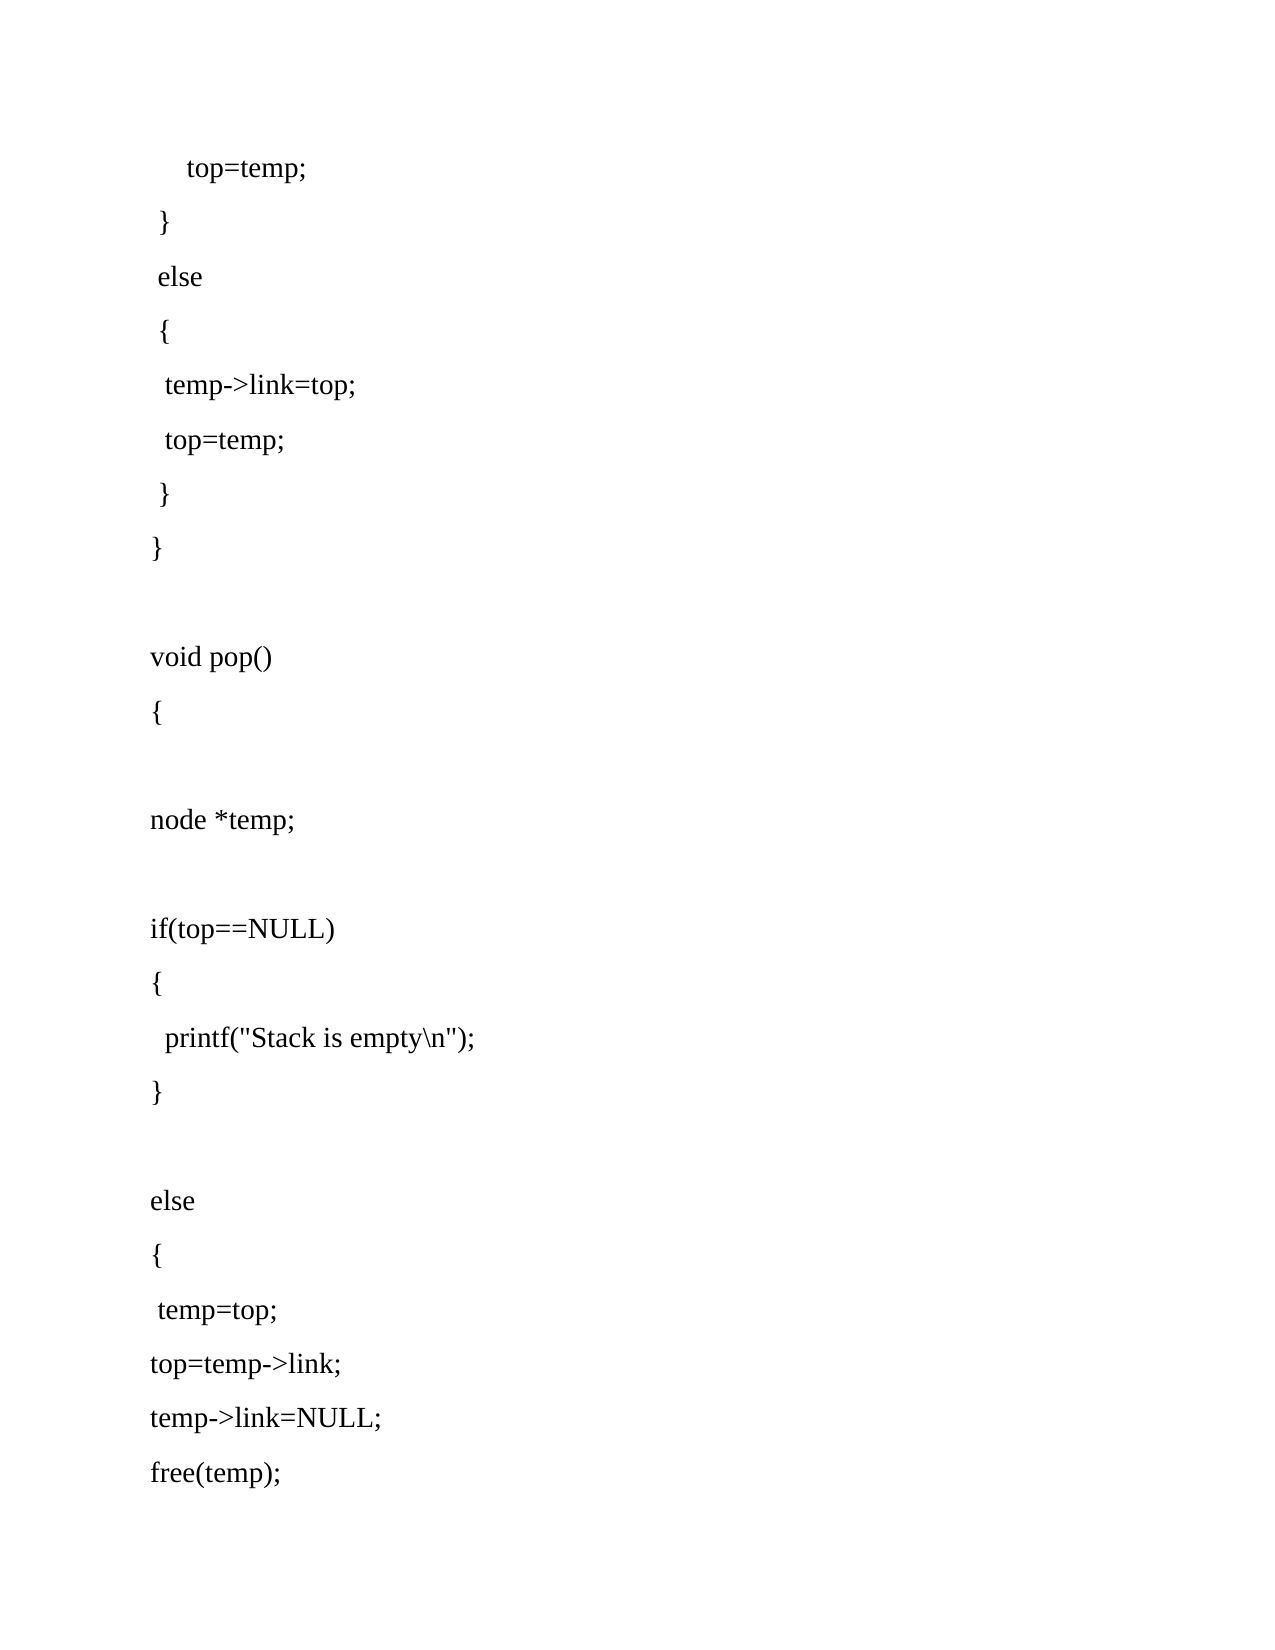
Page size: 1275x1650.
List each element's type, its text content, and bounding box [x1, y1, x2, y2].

text else [150, 259, 1125, 292]
text top=temp; [150, 422, 1125, 455]
text free(temp); [150, 1455, 1125, 1488]
text } [150, 531, 1125, 564]
text if(top==NULL) [150, 911, 1125, 945]
text { [150, 1237, 1125, 1271]
text { [150, 694, 1125, 727]
text } [150, 204, 1125, 238]
text temp=top; [150, 1292, 1125, 1325]
text top=temp; [150, 150, 1125, 183]
text node *temp; [150, 802, 1125, 836]
text top=temp->link; [150, 1346, 1125, 1380]
text temp->link=top; [150, 367, 1125, 401]
text temp->link=NULL; [150, 1401, 1125, 1434]
text { [150, 313, 1125, 347]
text else [150, 1183, 1125, 1217]
text } [150, 1074, 1125, 1108]
text } [150, 476, 1125, 510]
text printf("Stack is empty\n"); [150, 1020, 1125, 1053]
text { [150, 966, 1125, 999]
text void pop() [150, 639, 1125, 673]
